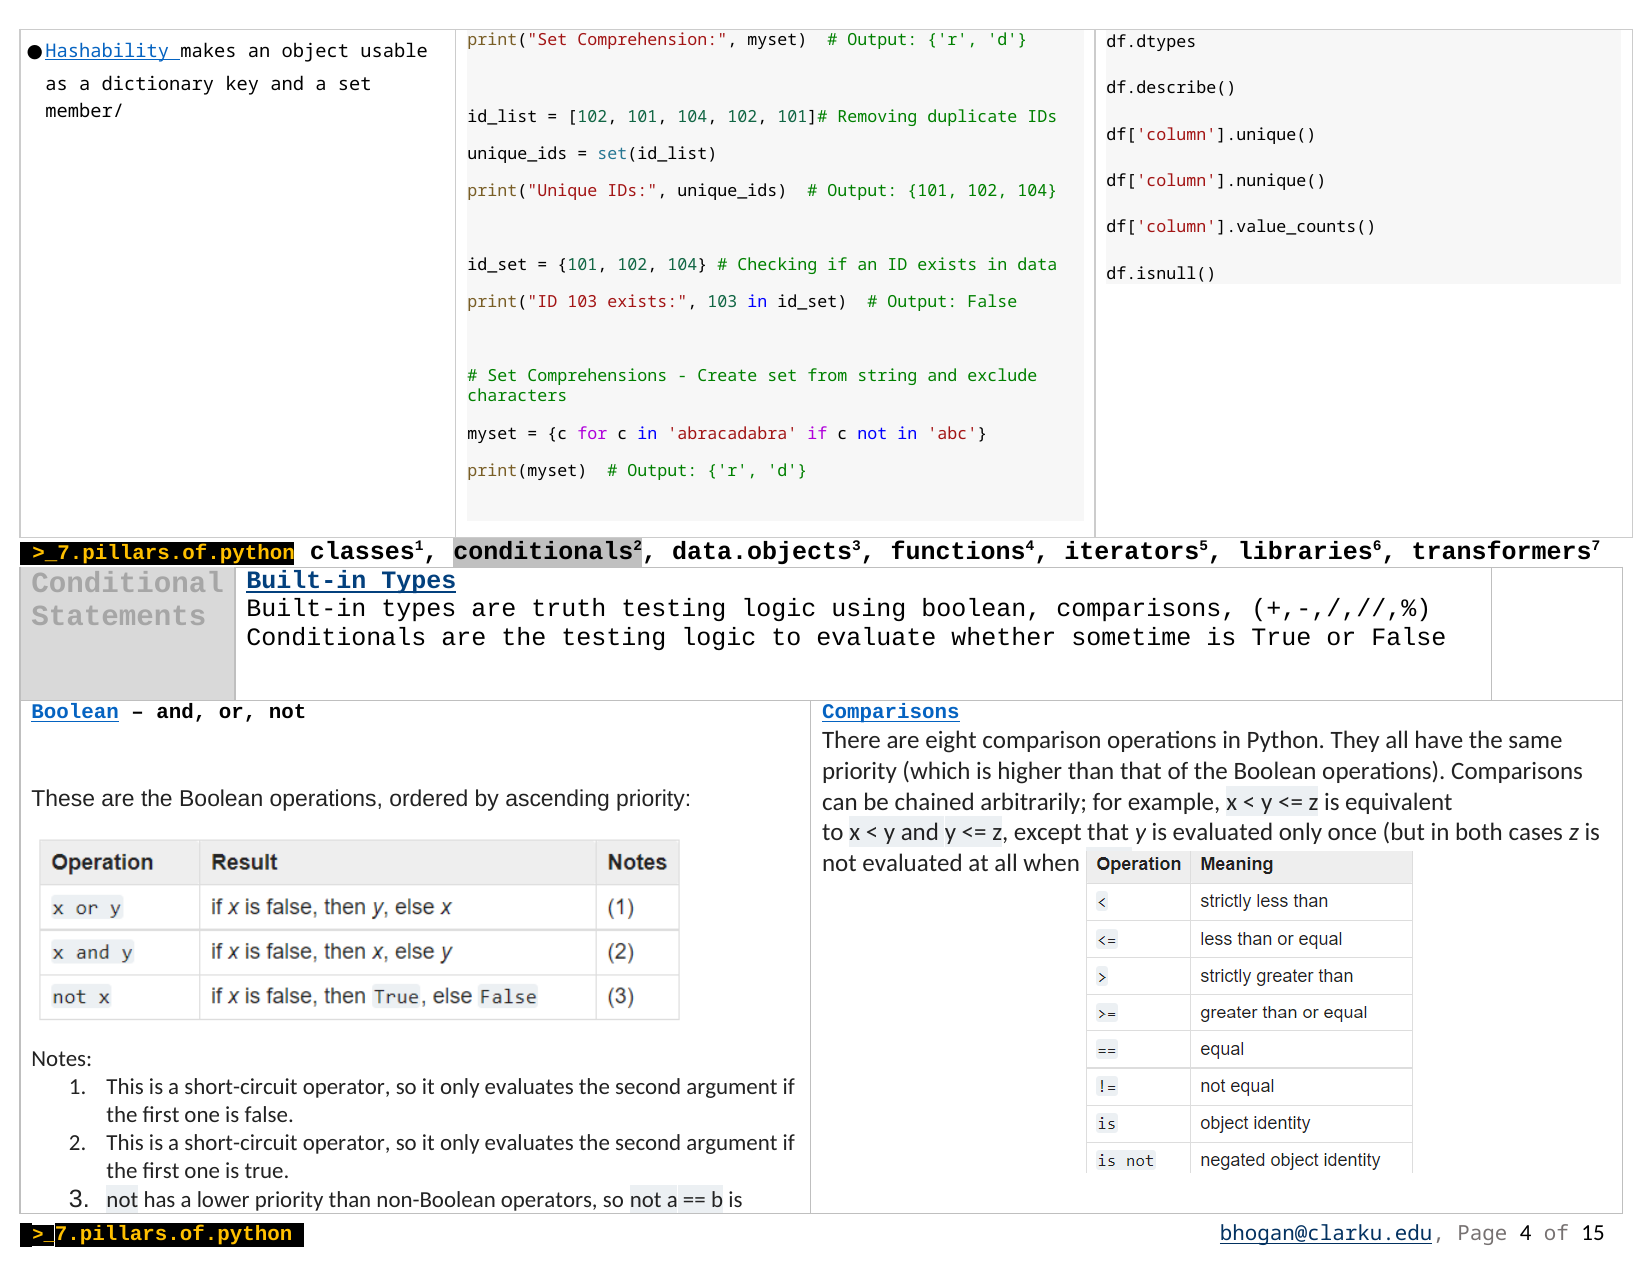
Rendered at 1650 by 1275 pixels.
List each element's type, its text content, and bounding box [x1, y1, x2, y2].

text >_7.pillars.of.python classes1, conditionals2, data.objects3, functions4, iterators5, libraries6, transformers7 [19, 538, 453, 567]
table_header Built-in Types Built-in types are truth testing logic using boolean, comparisons, (+,-,/,//,%) Conditionals are the testing logic to evaluate whether sometime is True or False [236, 568, 1491, 700]
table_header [1096, 30, 1632, 537]
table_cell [21, 701, 810, 1213]
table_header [456, 30, 1094, 537]
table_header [21, 30, 455, 537]
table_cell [811, 701, 1622, 1213]
table_header Conditional Statements [21, 567, 234, 700]
table_header [1492, 568, 1622, 700]
text >_7.pillars.of.python classes1, conditionals2, data.objects3, functions4, iterators5, libraries6, transformers7 [642, 538, 1631, 567]
picture [31, 830, 687, 1025]
picture [1079, 851, 1425, 1173]
